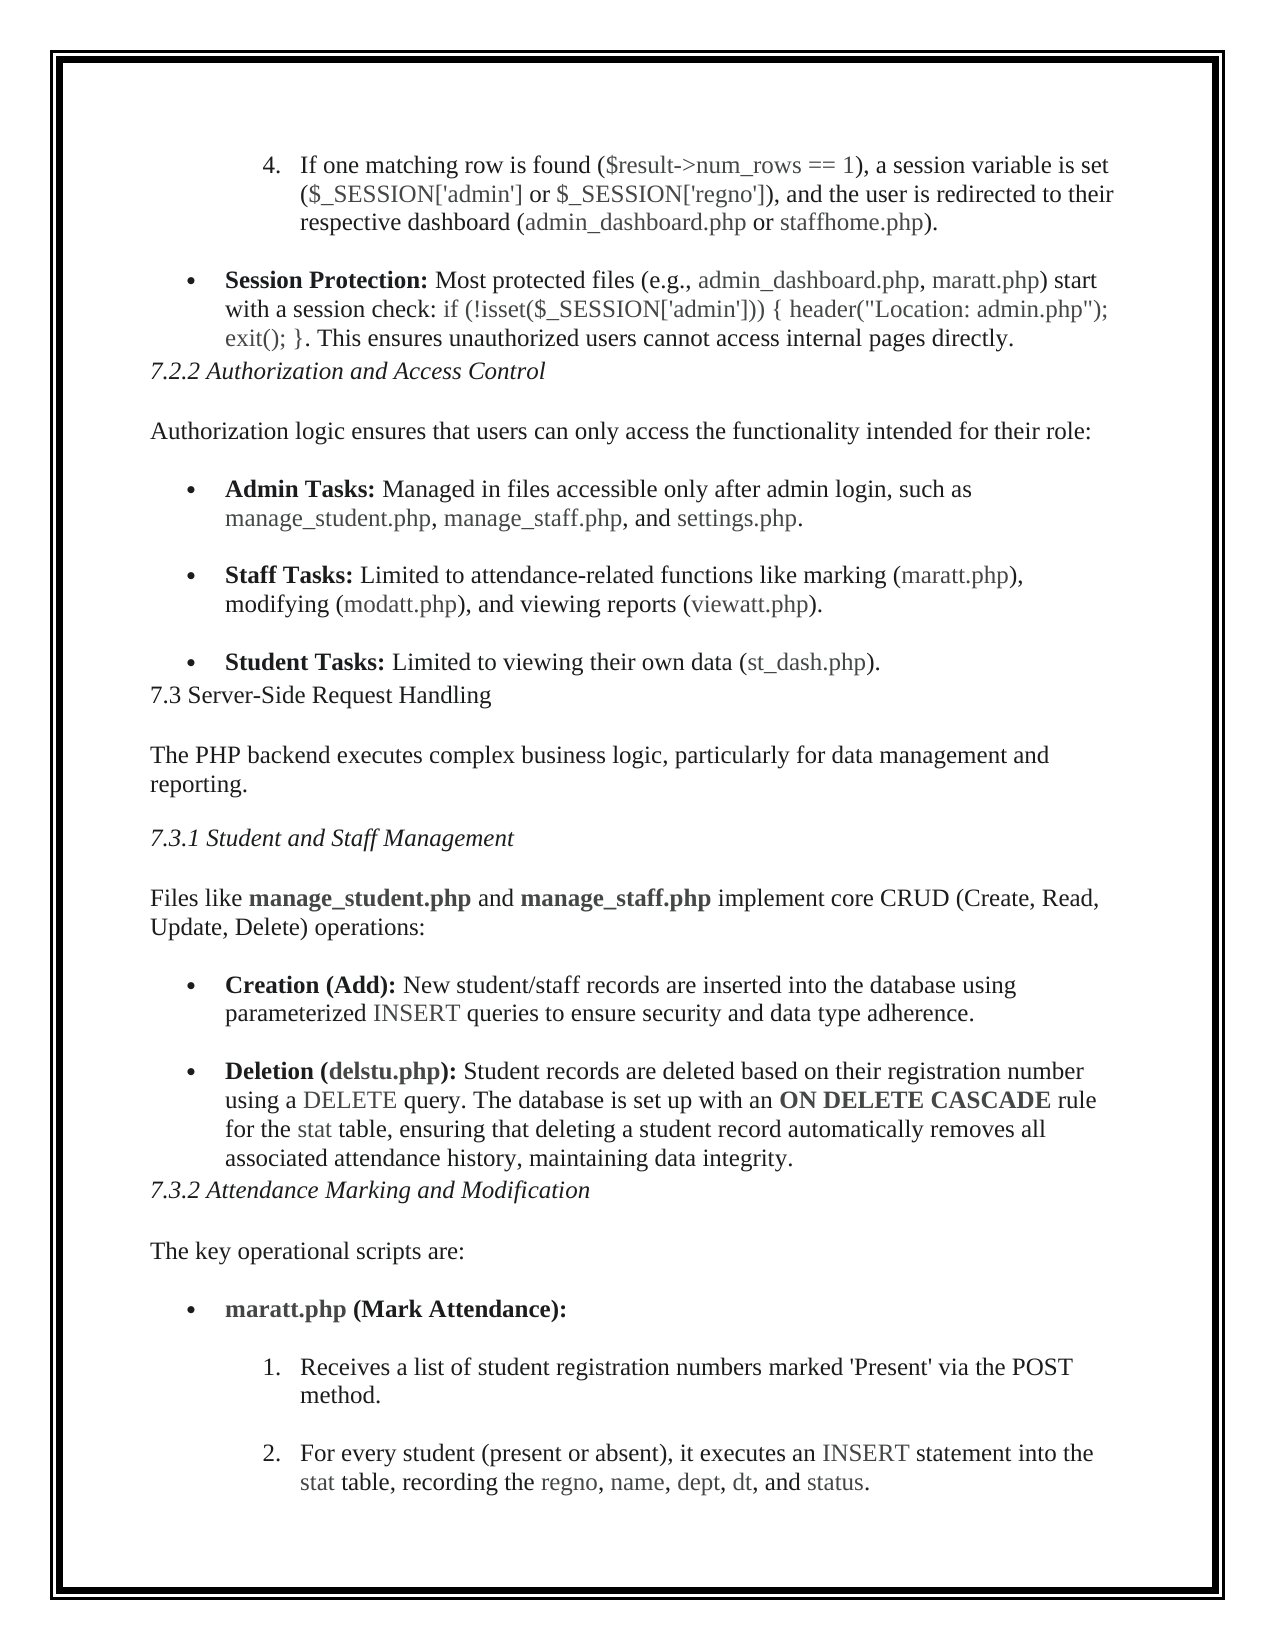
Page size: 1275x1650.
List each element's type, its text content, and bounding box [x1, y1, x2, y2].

list Admin Tasks: Managed in files accessible only after admin login, such as manage_student.php, manage_staff.php, and settings.php. [187, 474, 1125, 531]
list Student Tasks: Limited to viewing their own data (st_dash.php). [187, 647, 1125, 676]
list Creation (Add): New student/staff records are inserted into the database using parameterized INSERT queries to ensure security and data type adherence. [187, 970, 1125, 1027]
text The PHP backend executes complex business logic, particularly for data management and reporting. [150, 740, 1125, 798]
text Authorization logic ensures that users can only access the functionality intended for their role: [150, 416, 1125, 445]
text Files like manage_student.php and manage_staff.php implement core CRUD (Create, Read, Update, Delete) operations: [150, 883, 1125, 941]
list For every student (present or absent), it executes an INSERT statement into the stat table, recording the regno, name, dept, dt, and status. [262, 1438, 1125, 1496]
subtitle 7.3.2 Attendance Marking and Modification [150, 1176, 1125, 1204]
text The key operational scripts are: [150, 1236, 1125, 1264]
list Session Protection: Most protected files (e.g., admin_dashboard.php, maratt.php) start with a session check: if (!isset($_SESSION['admin'])) { header("Location: admin.php"); exit(); }. This ensures unauthorized users cannot access internal pages directly. [187, 265, 1125, 352]
list Deletion (delstu.php): Student records are deleted based on their registration number using a DELETE query. The database is set up with an ON DELETE CASCADE rule for the stat table, ensuring that deleting a student record automatically removes all associated attendance history, maintaining data integrity. [187, 1056, 1125, 1171]
list maratt.php (Mark Attendance): [187, 1294, 1125, 1322]
subtitle 7.3 Server-Side Request Handling [150, 680, 1125, 709]
list If one matching row is found ($result->num_rows == 1), a session variable is set ($_SESSION['admin'] or $_SESSION['regno']), and the user is redirected to their respective dashboard (admin_dashboard.php or staffhome.php). [262, 150, 1125, 236]
subtitle 7.2.2 Authorization and Access Control [150, 356, 1125, 384]
list Receives a list of student registration numbers marked 'Present' via the POST method. [262, 1352, 1125, 1409]
subtitle 7.3.1 Student and Staff Management [150, 823, 1125, 852]
list Staff Tasks: Limited to attendance-related functions like marking (maratt.php), modifying (modatt.php), and viewing reports (viewatt.php). [187, 561, 1125, 618]
